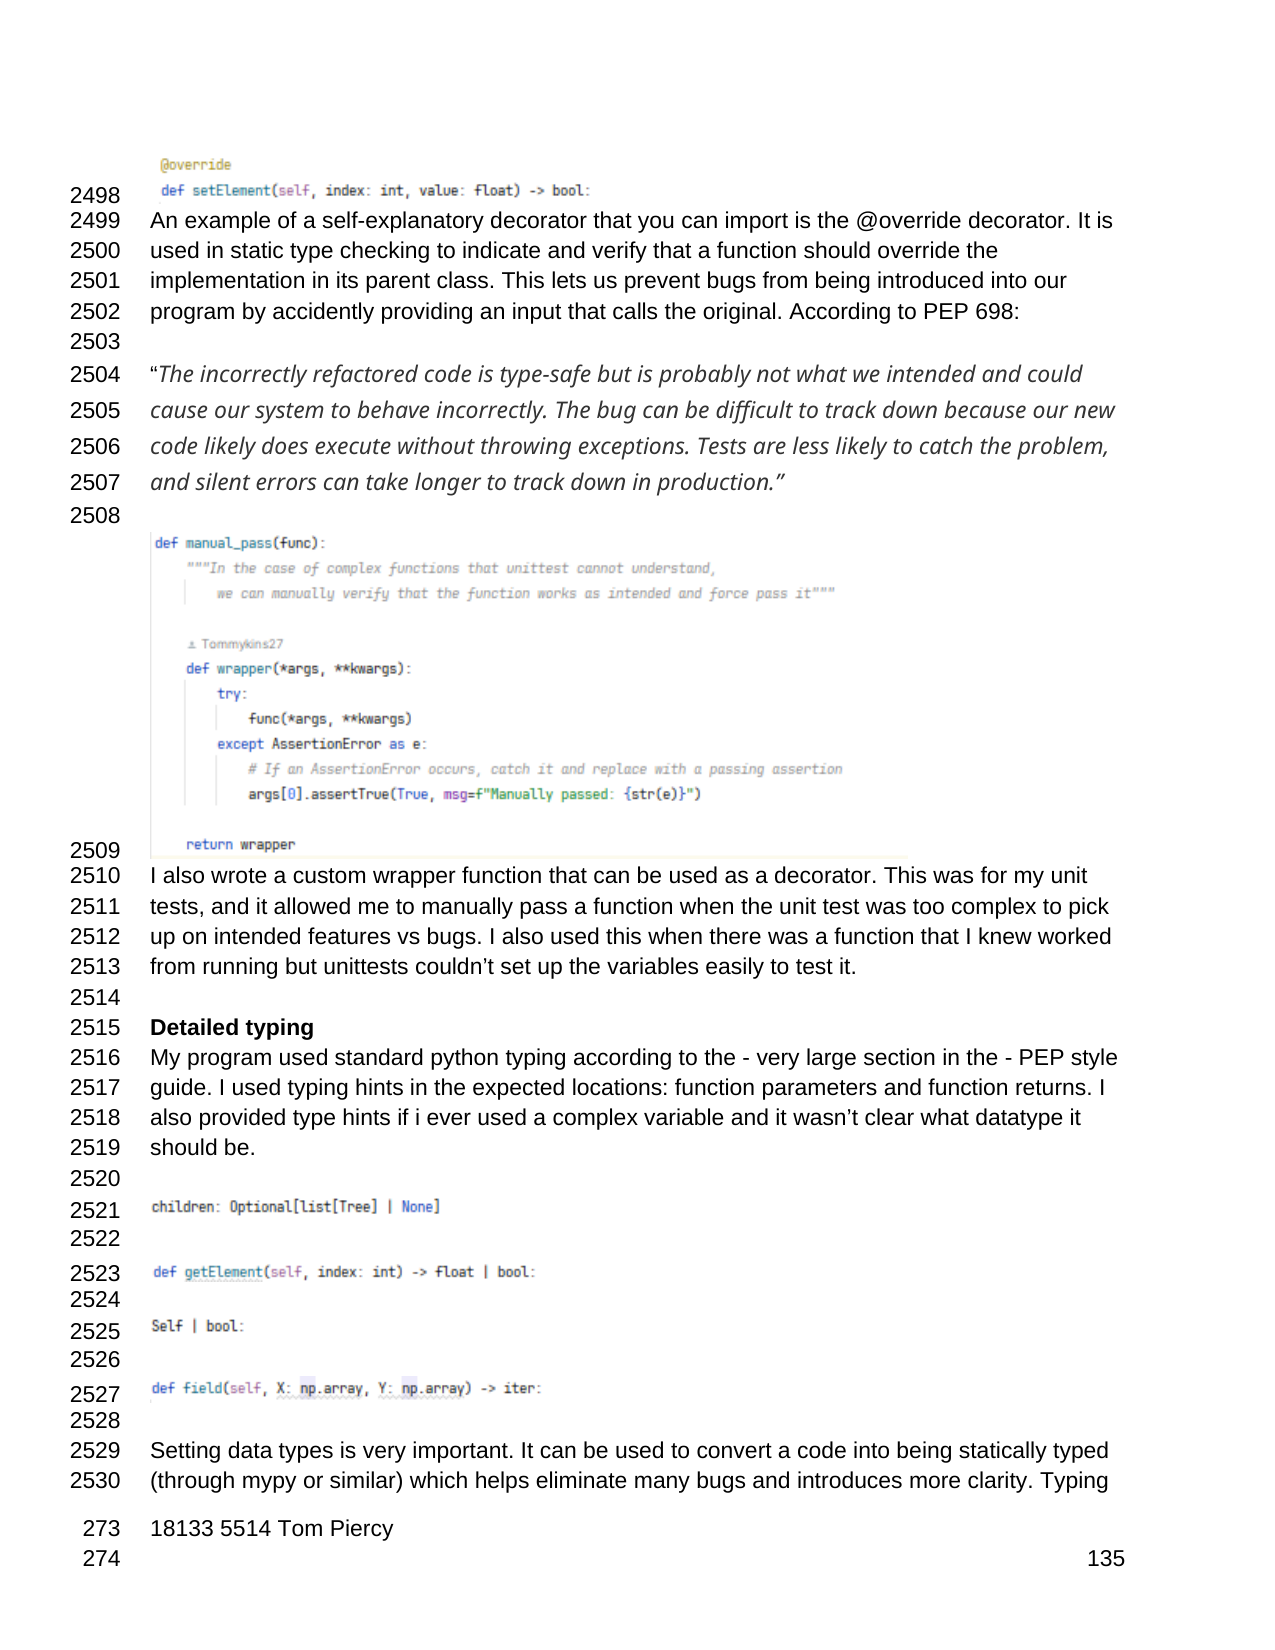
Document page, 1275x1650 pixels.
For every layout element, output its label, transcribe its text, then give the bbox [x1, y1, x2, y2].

picture [150, 1255, 543, 1282]
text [150, 1437, 1125, 1493]
text My program used standard python typing according to the - very large section in the - PEP style guide. I used typing hints in the expected locations: function parameters and function returns. I also provided type hints if i ever used a complex variable and it wasn’t clear what datatype it should be. [150, 1044, 1125, 1161]
text Detailed typing [150, 1013, 1125, 1040]
picture [150, 1194, 447, 1219]
picture [150, 1315, 247, 1340]
picture [150, 1376, 549, 1403]
text I also wrote a custom wrapper function that can be used as a decorator. This was for my unit tests, and it allowed me to manually pass a function when the unit test was too complex to pick up on intended features vs bugs. I also used this when there was a function that I knew worked from running but unittests couldn’t set up the variables easily to test it. [150, 862, 1125, 979]
text “The incorrectly refactored code is type-safe but is probably not what we intended and could cause our system to behave incorrectly. The bug can be difficult to track down because our new code likely does execute without throwing exceptions. Tests are less likely to catch the problem, and silent errors can take longer to track down in production.” [150, 358, 1125, 497]
picture [150, 532, 908, 859]
picture [150, 150, 604, 204]
text An example of a self-explanatory decorator that you can import is the @override decorator. It is used in static type checking to indicate and verify that a function should override the implementation in its parent class. This lets us prevent bugs from being introduced into our program by accidently providing an input that calls the original. According to PEP 698: [150, 207, 1125, 324]
